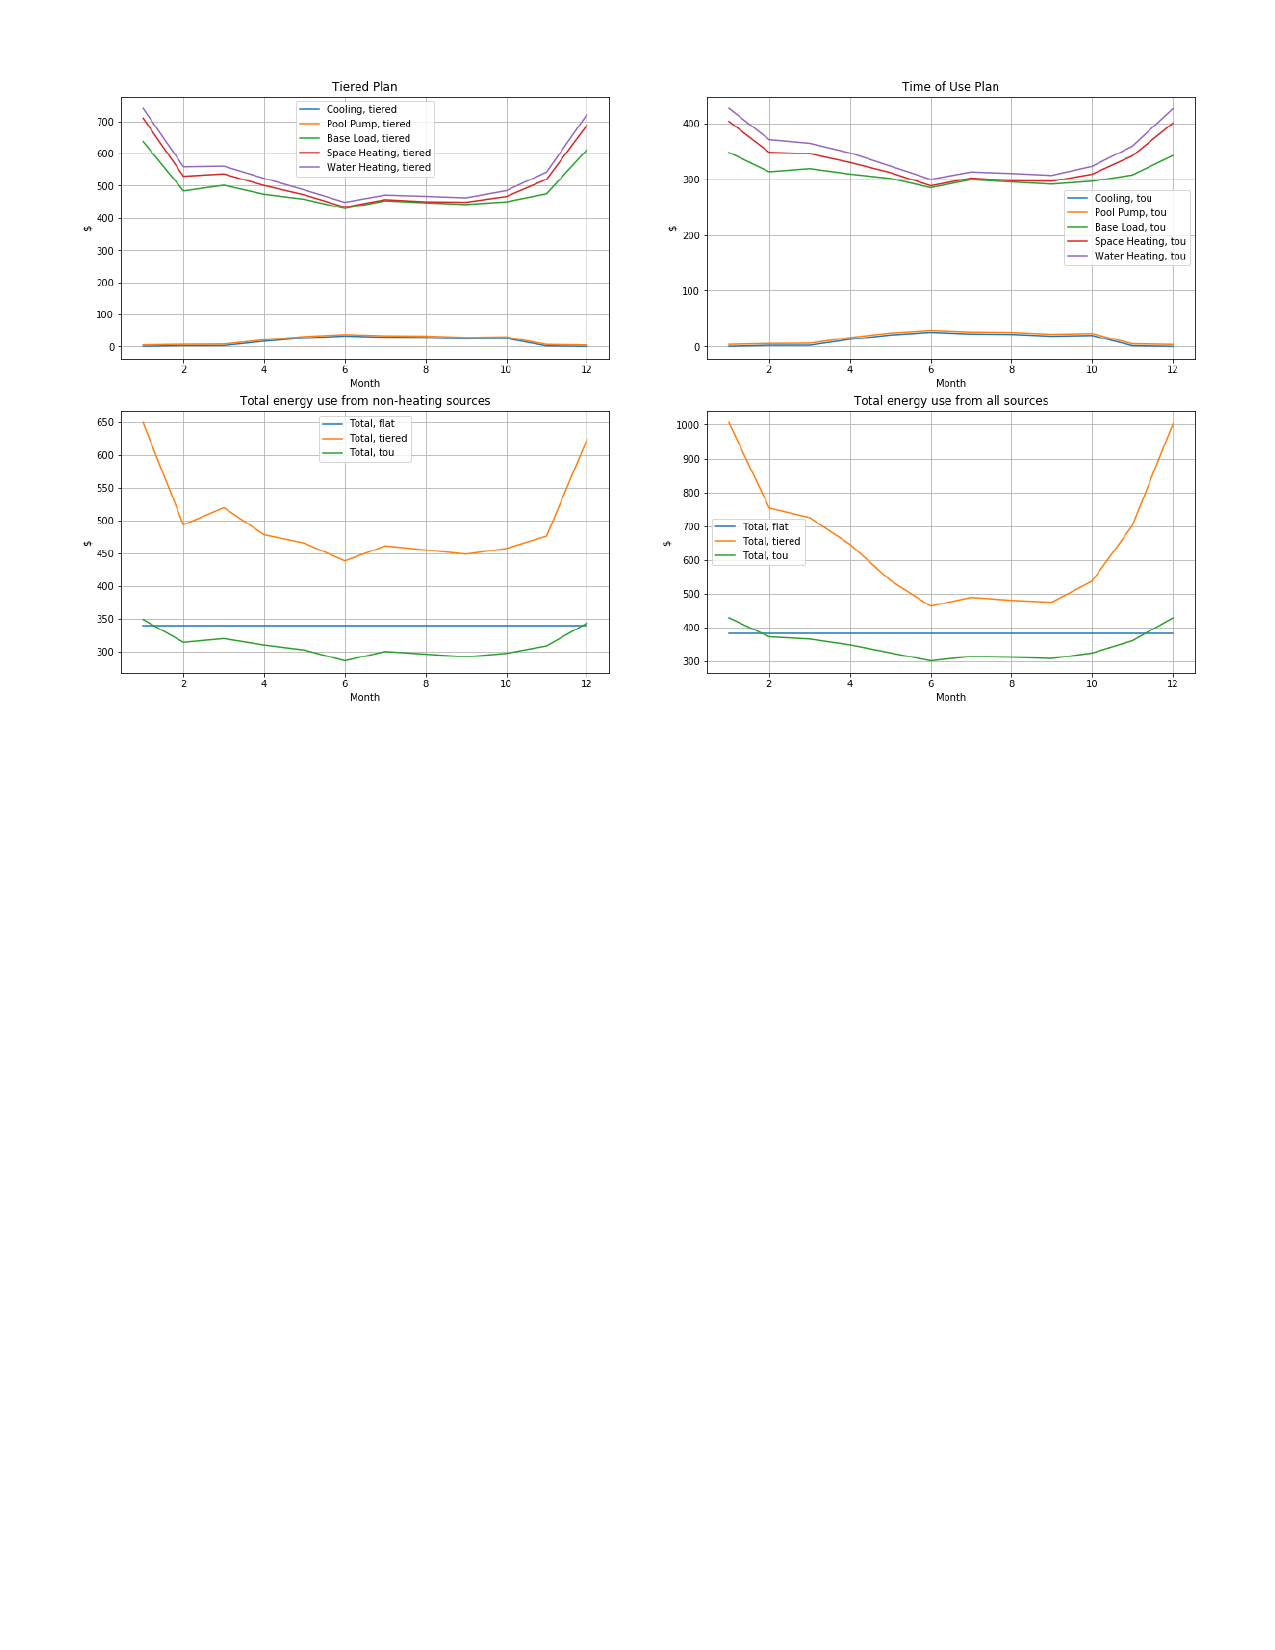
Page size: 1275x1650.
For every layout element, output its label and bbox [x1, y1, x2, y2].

picture [75, 75, 1200, 709]
